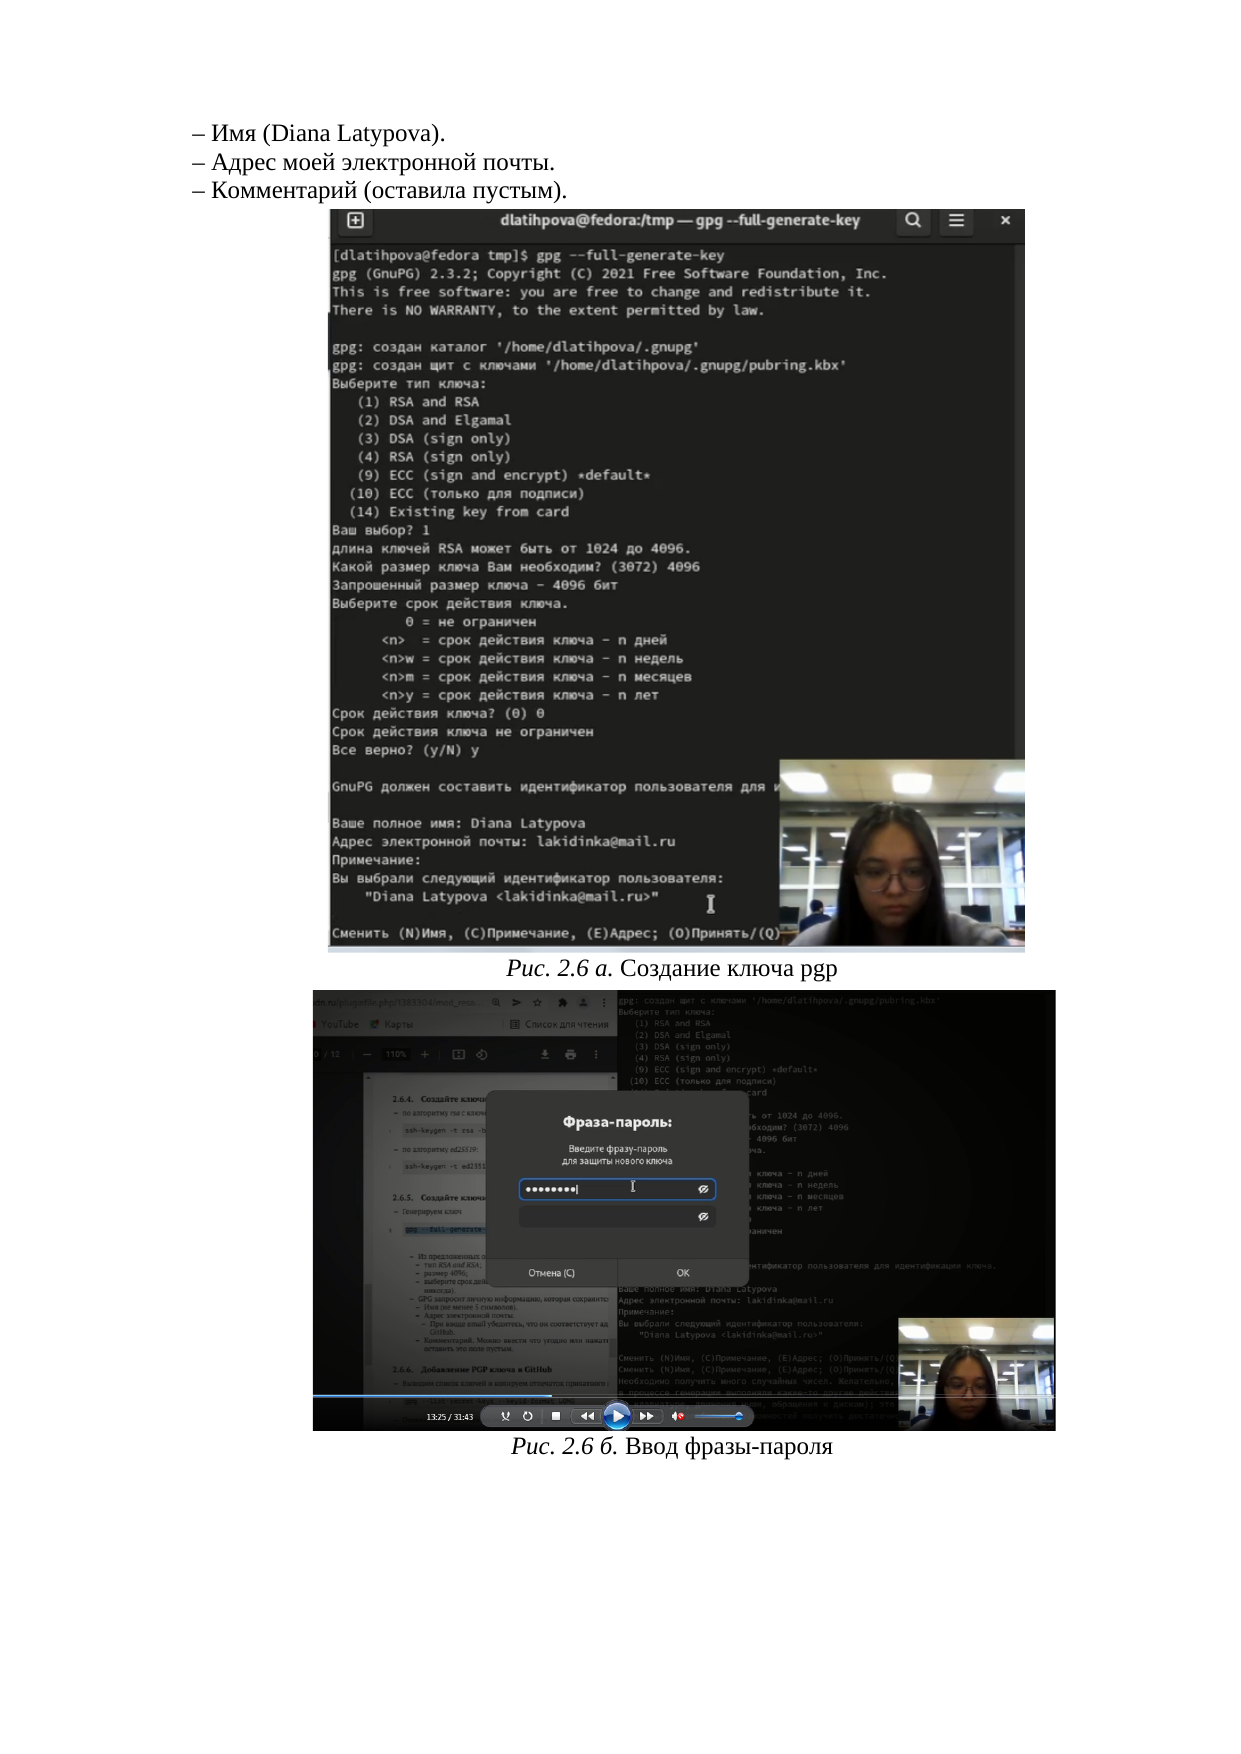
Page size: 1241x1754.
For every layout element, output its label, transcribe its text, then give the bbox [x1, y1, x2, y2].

text – Имя (Diana Latypova). [192, 118, 1152, 147]
picture [327, 209, 1025, 953]
text – Комментарий (оставила пустым). [192, 176, 1152, 204]
picture [312, 990, 1056, 1431]
text – Адрес моей электронной почты. [192, 147, 1152, 176]
